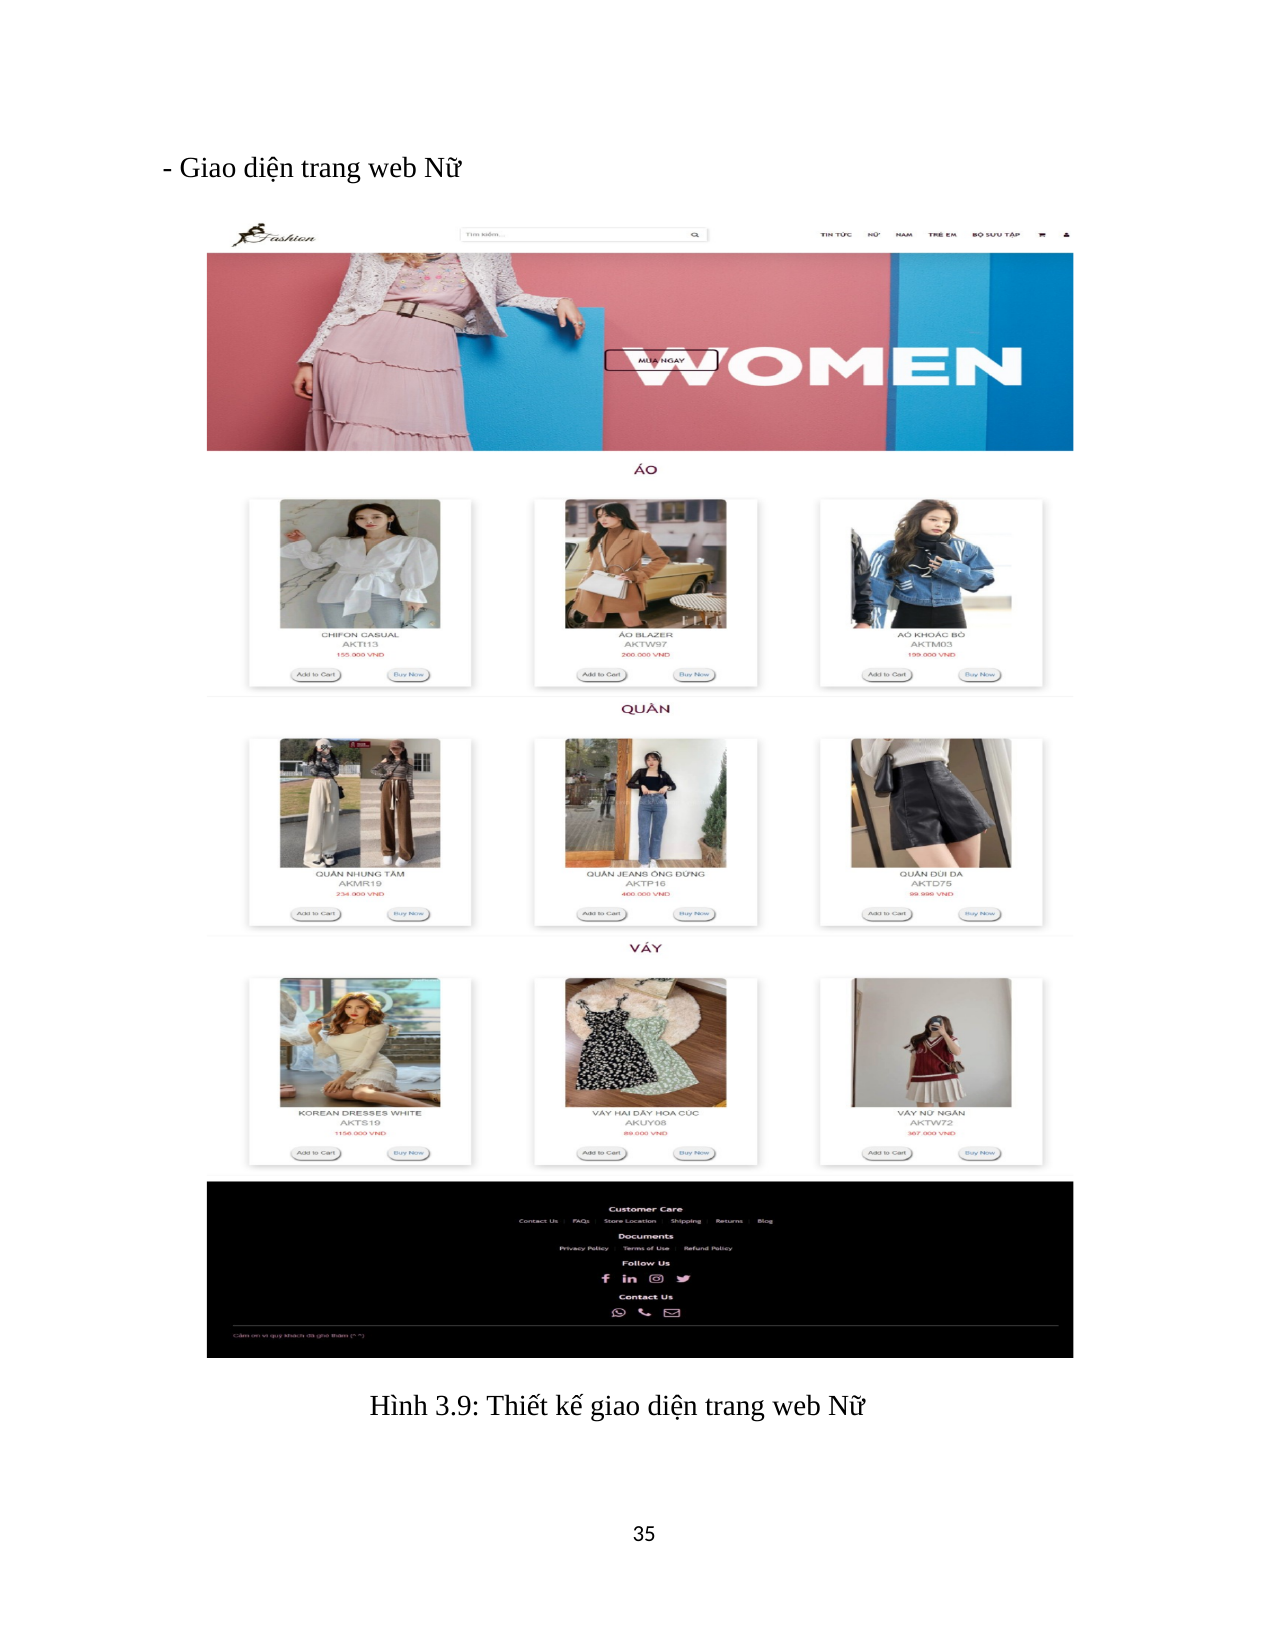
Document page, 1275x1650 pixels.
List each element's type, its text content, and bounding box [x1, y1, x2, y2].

picture [1069, 352, 1074, 360]
picture [206, 217, 1074, 1358]
text - Giao diện trang web Nữ [162, 150, 1125, 183]
text Hình 3.9: Thiết kế giao diện trang web Nữ [162, 1388, 1125, 1422]
